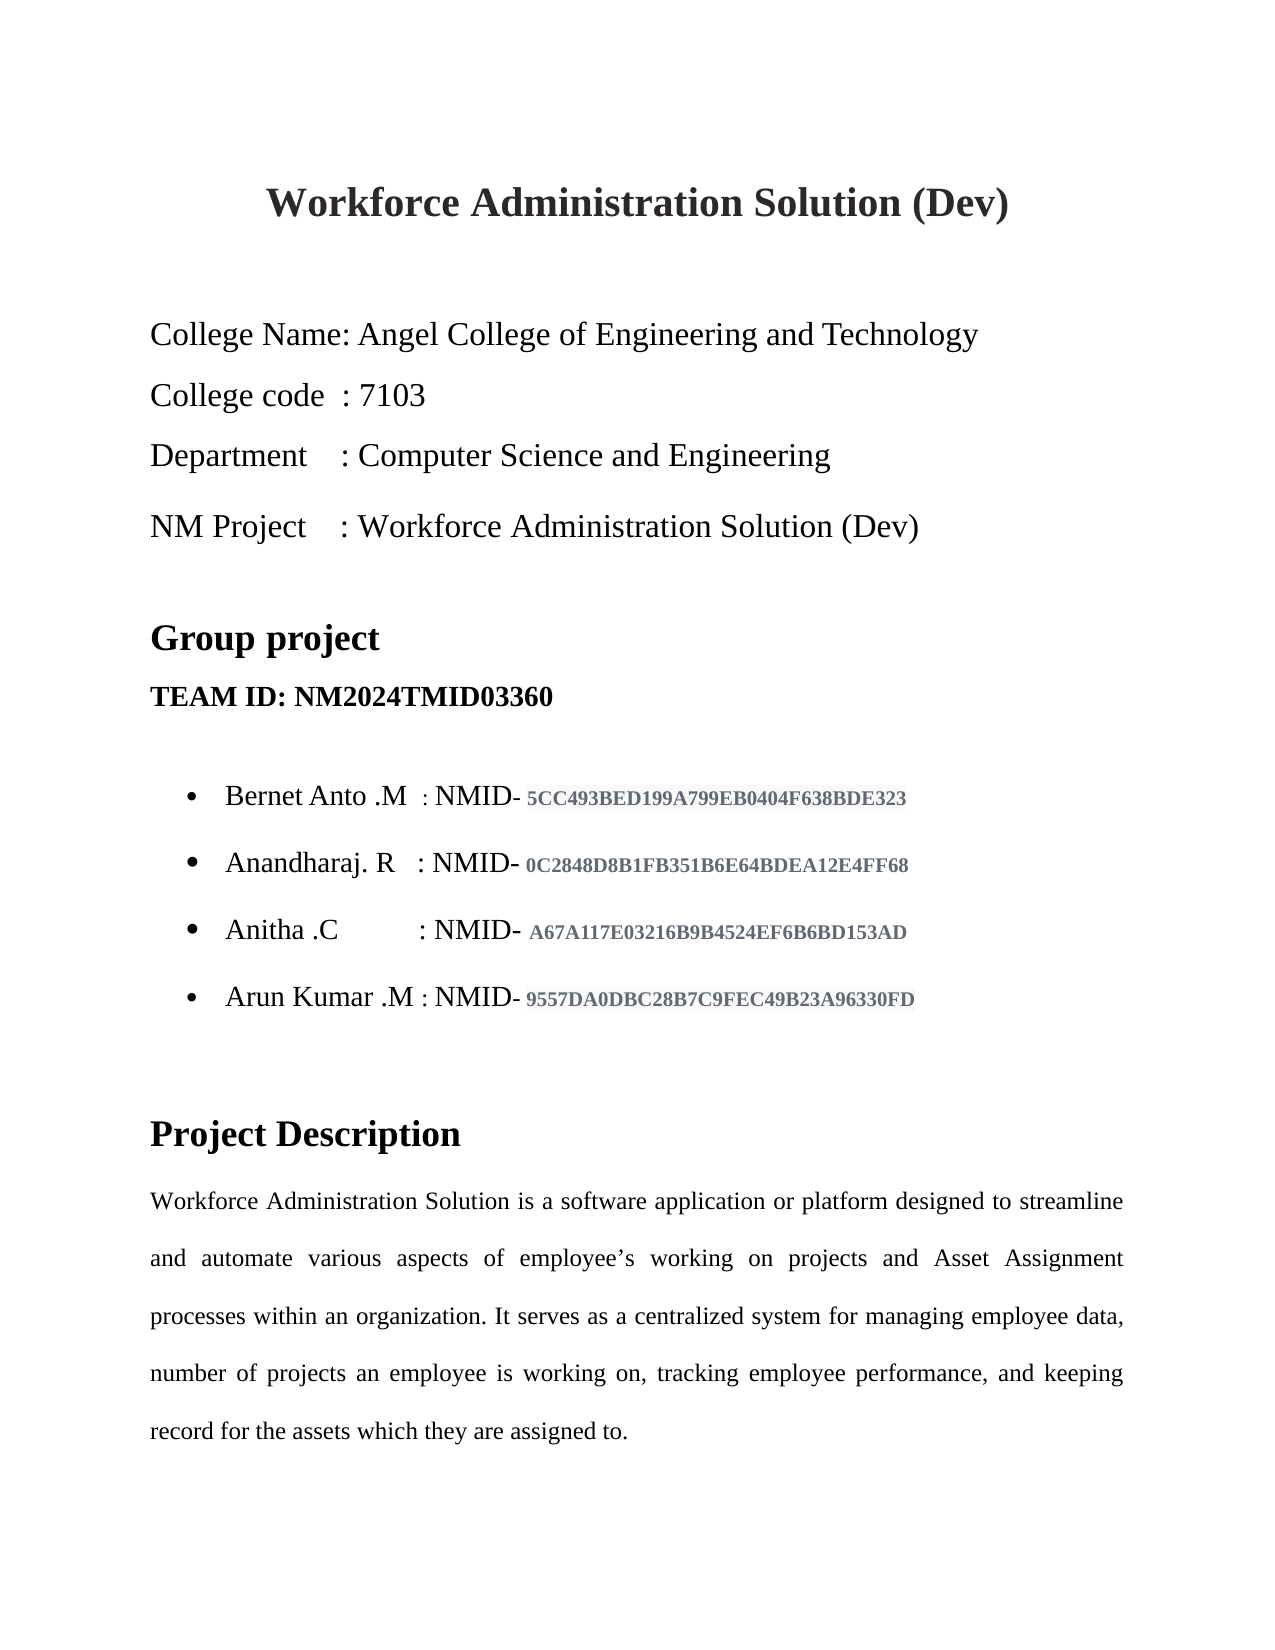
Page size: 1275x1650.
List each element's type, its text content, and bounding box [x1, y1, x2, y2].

list Bernet Anto .M : NMID- 5CC493BED199A799EB0404F638BDE323 [187, 778, 1125, 811]
text College code : 7103 [150, 375, 1125, 413]
text Workforce Administration Solution is a software application or platform designed to streamline and automate various aspects of employee’s working on projects and Asset Assignment processes within an organization. It serves as a centralized system for managing employee data, number of projects an employee is working on, tracking employee performance, and keeping record for the assets which they are assigned to. [150, 1186, 1125, 1445]
text College Name: Angel College of Engineering and Technology [150, 314, 1125, 353]
text Project Description [150, 1112, 1125, 1155]
list Arun Kumar .M : NMID- 9557DA0DBC28B7C9FEC49B23A96330FD [187, 979, 1125, 1013]
subtitle NM Project : Workforce Administration Solution (Dev) [150, 506, 1125, 544]
list Anitha .C : NMID- A67A117E03216B9B4524EF6B6BD153AD [187, 912, 1125, 946]
text Workforce Administration Solution (Dev) [150, 176, 1125, 226]
text Department : Computer Science and Engineering [150, 436, 1125, 474]
text Group project [150, 616, 1125, 659]
list Anandharaj. R : NMID- 0C2848D8B1FB351B6E64BDEA12E4FF68 [187, 845, 1125, 878]
text TEAM ID: NM2024TMID03360 [150, 679, 1125, 713]
